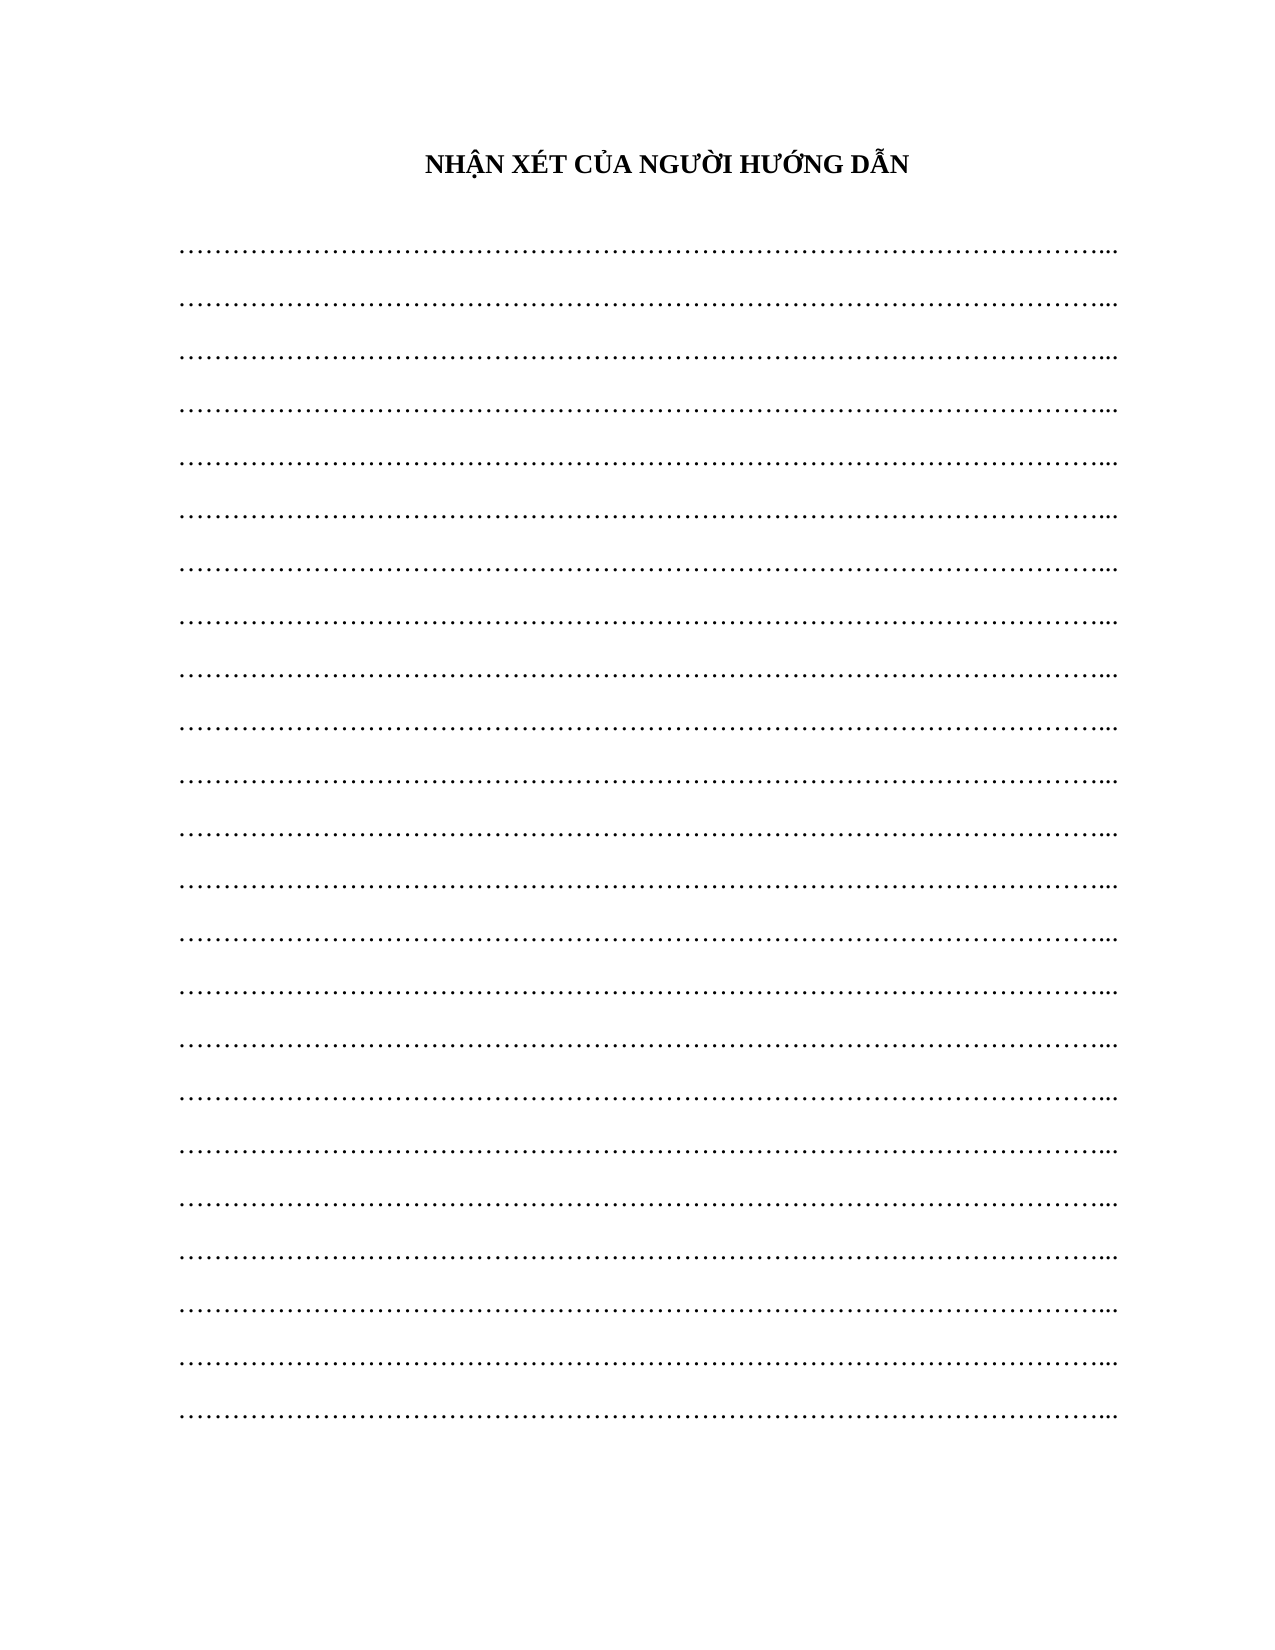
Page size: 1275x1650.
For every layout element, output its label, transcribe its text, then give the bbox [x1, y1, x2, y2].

text …………………………………………………………………………………………... [177, 440, 1157, 471]
text …………………………………………………………………………………………... [177, 1022, 1157, 1053]
text …………………………………………………………………………………………... [177, 546, 1157, 577]
text …………………………………………………………………………………………... [177, 1287, 1157, 1318]
text …………………………………………………………………………………………... [177, 1234, 1157, 1265]
text …………………………………………………………………………………………... [177, 863, 1157, 895]
text …………………………………………………………………………………………... [177, 334, 1157, 366]
text …………………………………………………………………………………………... [177, 1128, 1157, 1159]
text …………………………………………………………………………………………... [177, 599, 1157, 630]
text …………………………………………………………………………………………... [177, 811, 1157, 842]
text NHẬN XÉT CỦA NGƯỜI HƯỚNG DẪN [177, 148, 1157, 179]
text …………………………………………………………………………………………... [177, 228, 1157, 260]
text …………………………………………………………………………………………... [177, 969, 1157, 1001]
text …………………………………………………………………………………………... [177, 281, 1157, 313]
text …………………………………………………………………………………………... [177, 1393, 1157, 1424]
text …………………………………………………………………………………………... [177, 1340, 1157, 1371]
text …………………………………………………………………………………………... [177, 493, 1157, 524]
text …………………………………………………………………………………………... [177, 652, 1157, 683]
text …………………………………………………………………………………………... [177, 758, 1157, 789]
text …………………………………………………………………………………………... [177, 387, 1157, 418]
text …………………………………………………………………………………………... [177, 1075, 1157, 1106]
text …………………………………………………………………………………………... [177, 1181, 1157, 1212]
text …………………………………………………………………………………………... [177, 705, 1157, 736]
text …………………………………………………………………………………………... [177, 916, 1157, 948]
